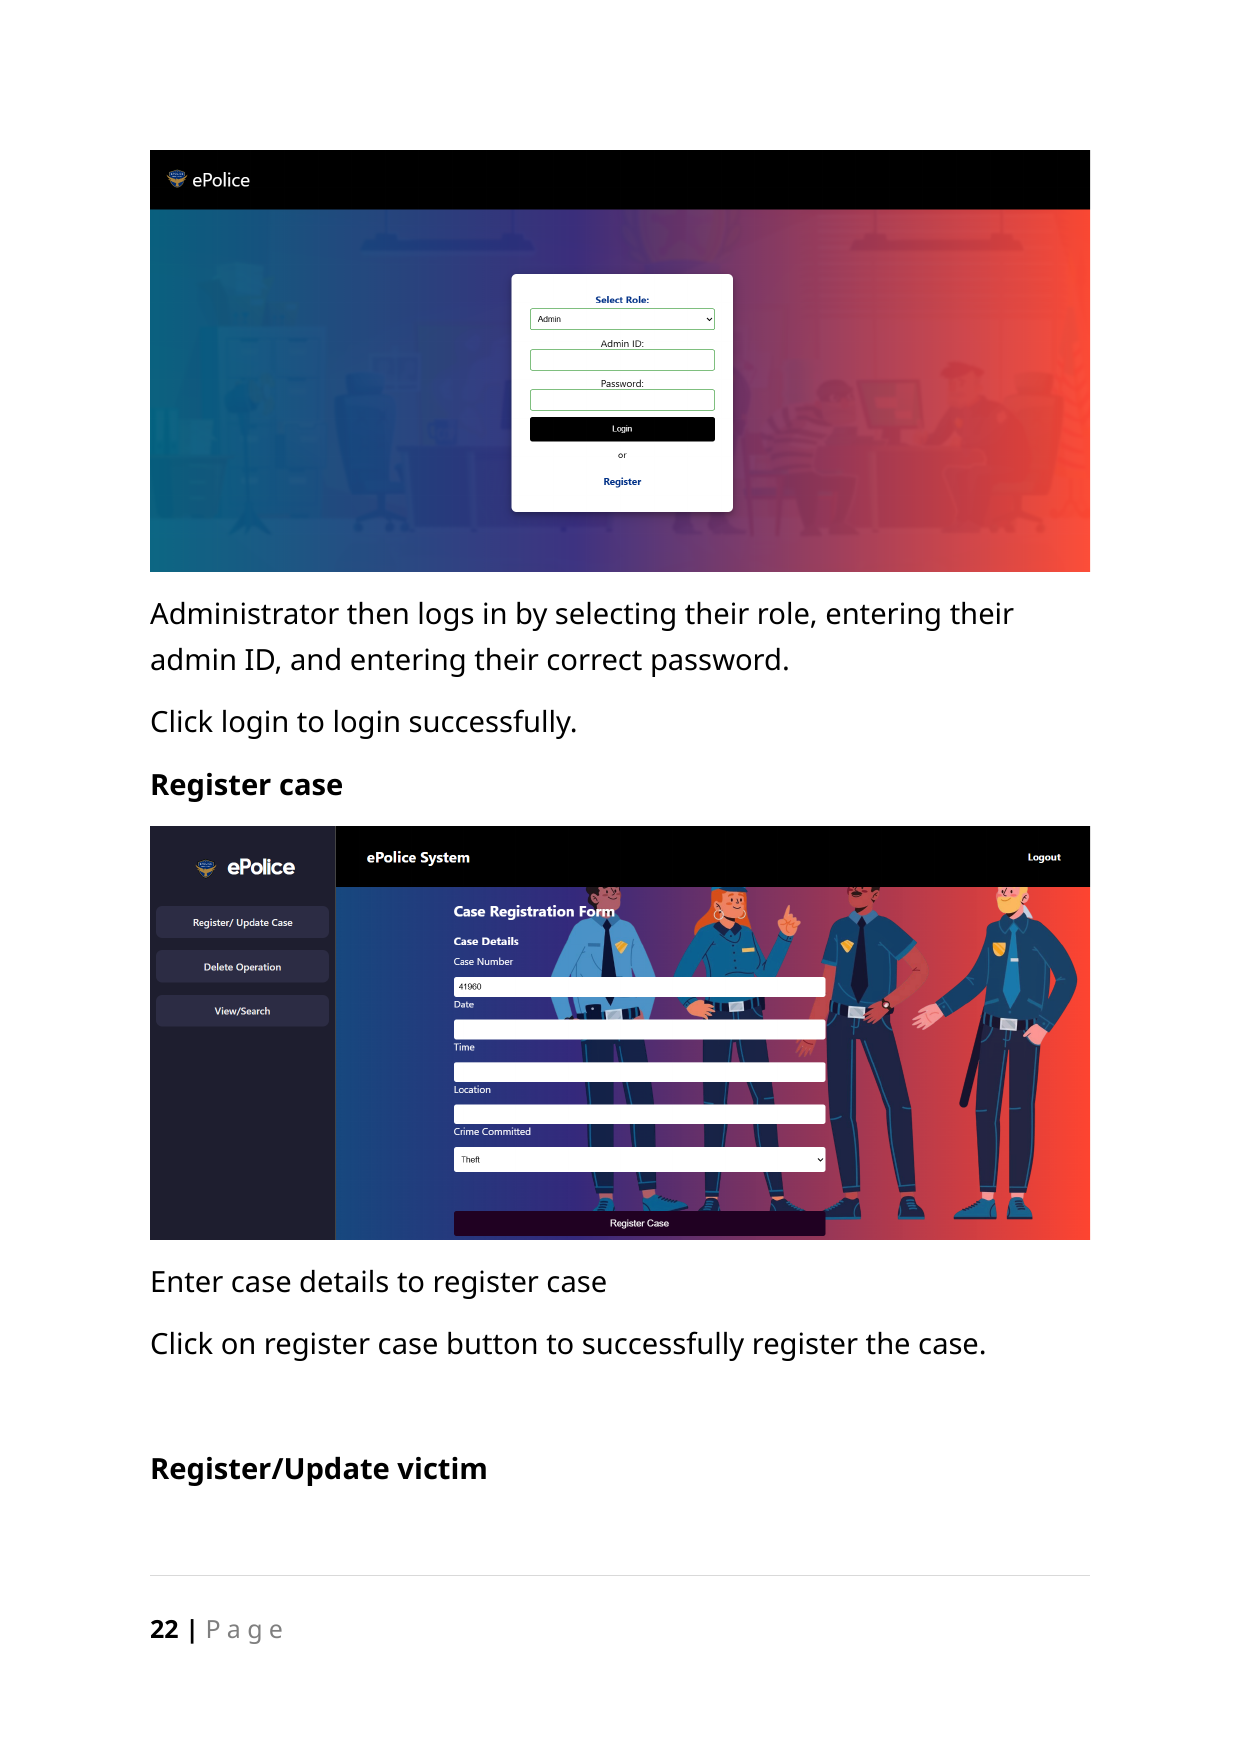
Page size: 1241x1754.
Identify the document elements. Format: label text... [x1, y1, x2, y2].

text Click on register case button to successfully register the case. [150, 1323, 1090, 1363]
text Click login to login successfully. [150, 702, 1090, 741]
picture [150, 826, 1091, 1240]
text Enter case details to register case [150, 1261, 1090, 1301]
text Register/Update victim [150, 1448, 1090, 1488]
picture [150, 150, 1091, 572]
text Register case [150, 764, 1090, 803]
picture [158, 412, 162, 439]
text Administrator then logs in by selecting their role, entering their admin ID, and entering their correct password. [150, 594, 1090, 679]
